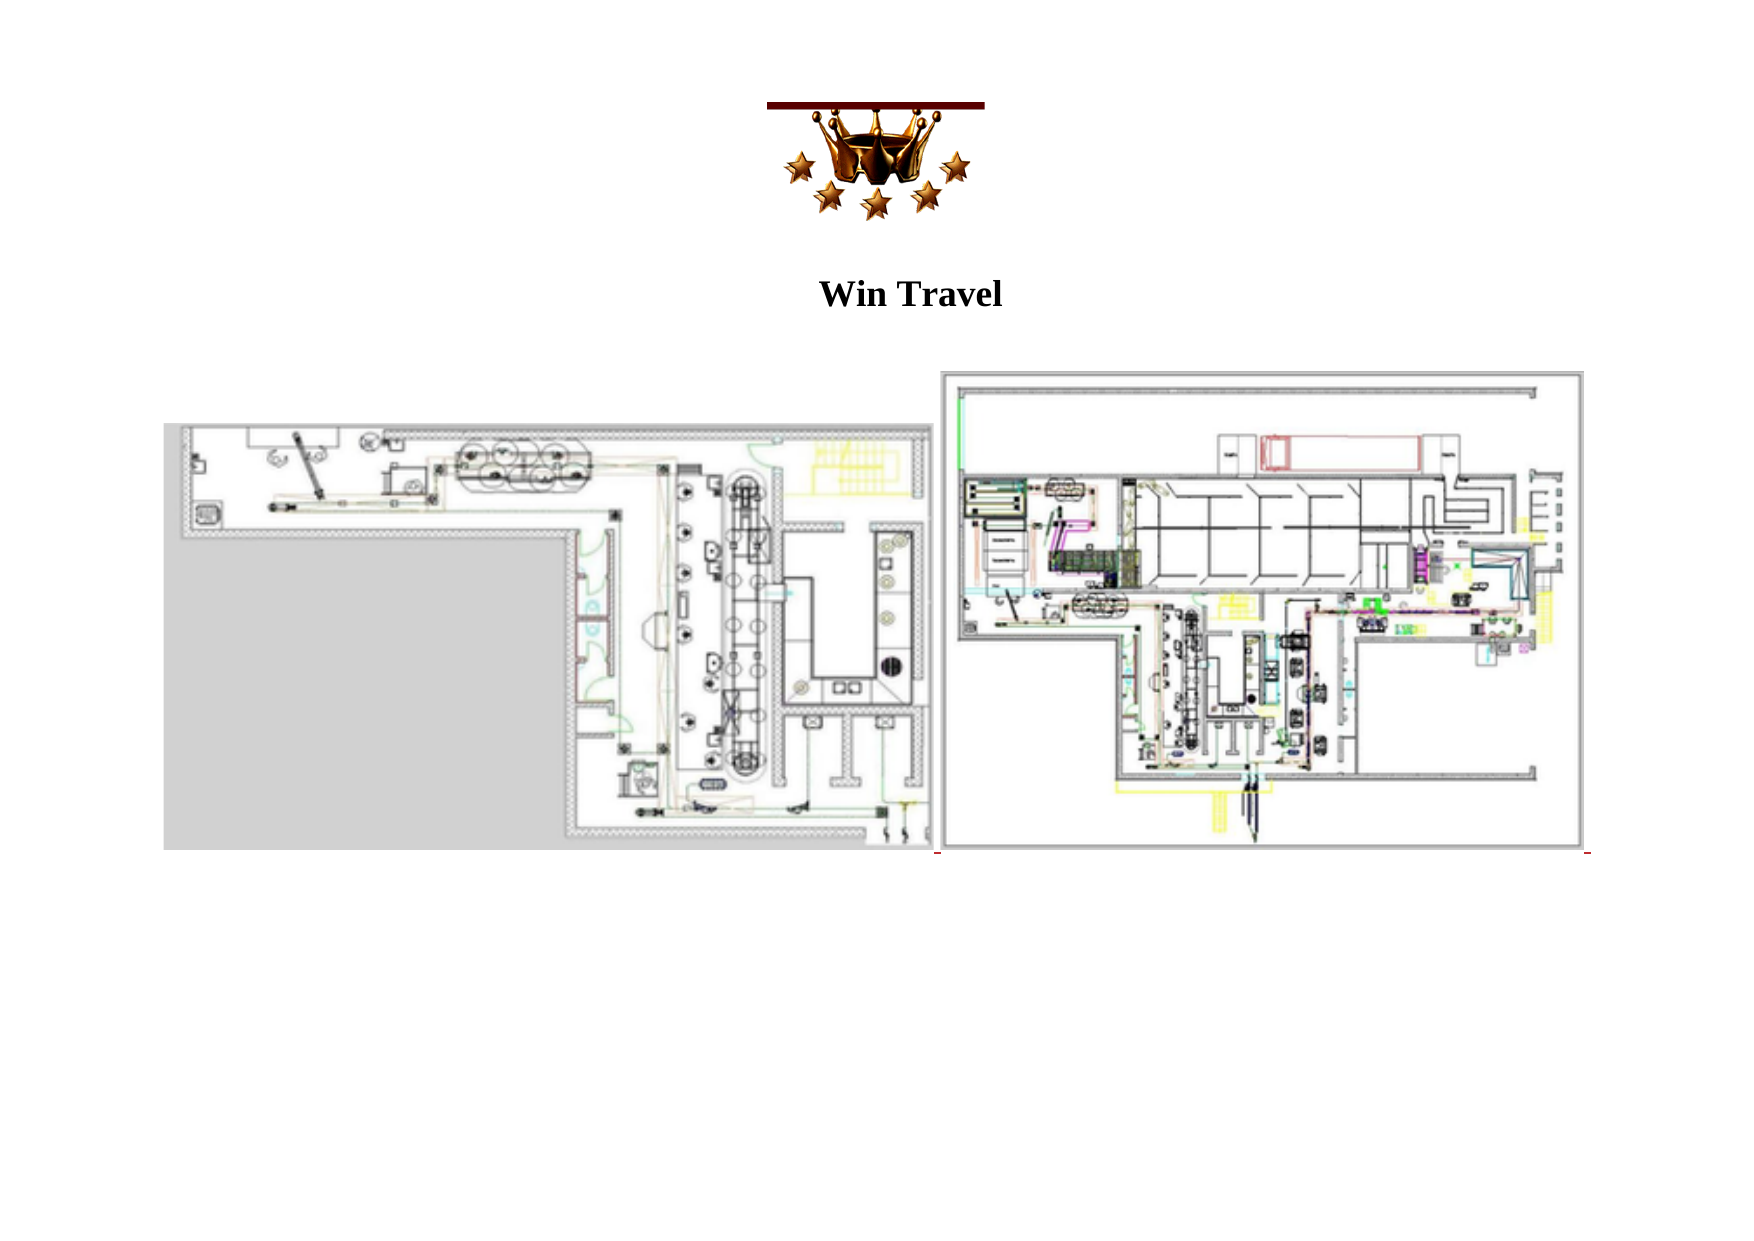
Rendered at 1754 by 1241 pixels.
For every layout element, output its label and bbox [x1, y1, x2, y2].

picture [163, 423, 934, 850]
picture [767, 102, 985, 221]
picture [940, 371, 1584, 850]
